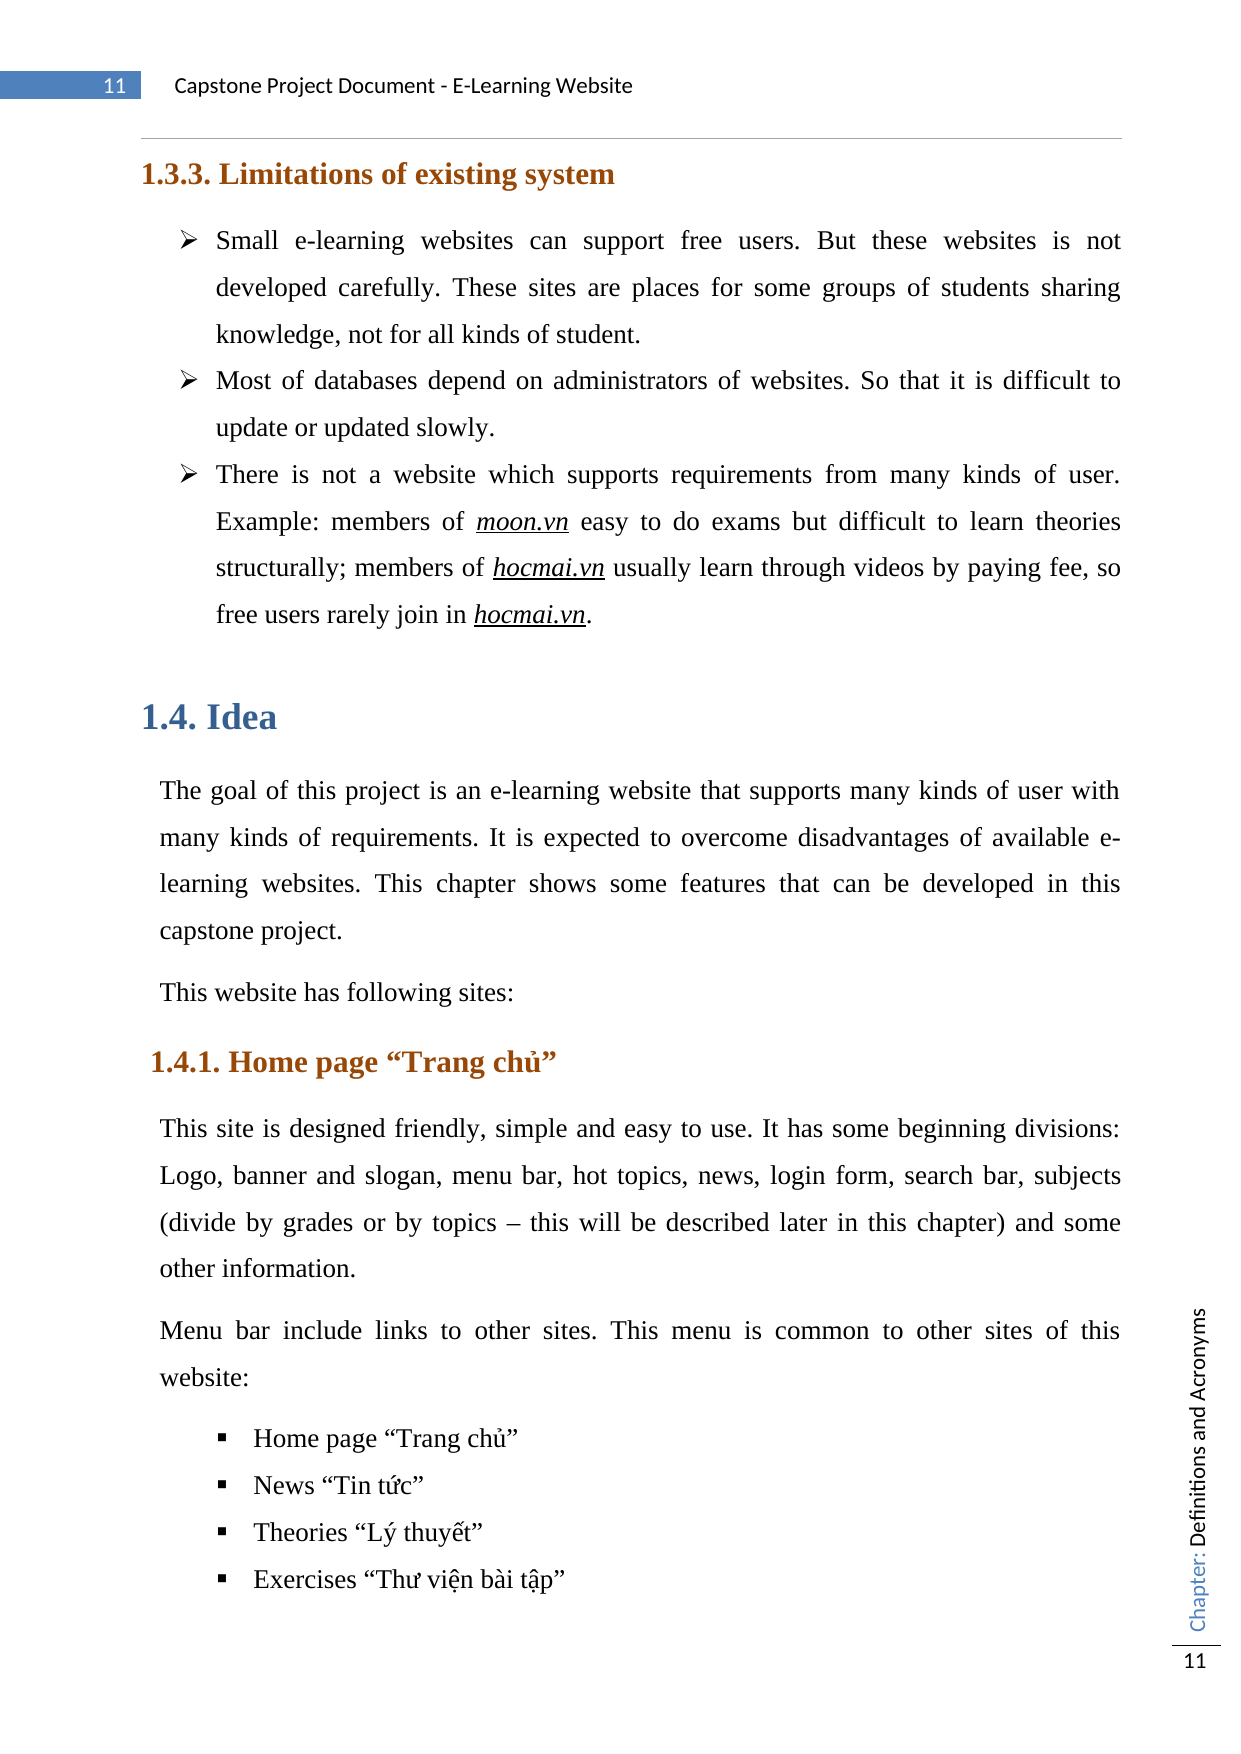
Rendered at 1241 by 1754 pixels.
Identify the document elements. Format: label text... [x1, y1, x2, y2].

subtitle 1.4.1. Home page “Trang chủ” [150, 1043, 1122, 1079]
subtitle 1.3.3. Limitations of existing system [141, 155, 1122, 191]
text Menu bar include links to other sites. This menu is common to other sites of this website: [159, 1314, 1122, 1392]
text This site is designed friendly, simple and easy to use. It has some beginning divisions: Logo, banner and slogan, menu bar, hot topics, news, login form, search bar, subjects (divide by grades or by topics – this will be described later in this chapter) and some other information. [159, 1112, 1122, 1283]
list Home page “Trang chủ” [216, 1422, 1122, 1453]
list Small e-learning websites can support free users. But these websites is not developed carefully. These sites are places for some groups of students sharing knowledge, not for all kinds of student. [178, 224, 1122, 349]
list Most of databases depend on administrators of websites. So that it is difficult to update or updated slowly. [178, 364, 1122, 442]
list Theories “Lý thuyết” [216, 1516, 1122, 1547]
list News “Tin tức” [216, 1469, 1122, 1500]
text This website has following sites: [159, 976, 1122, 1007]
text The goal of this project is an e-learning website that supports many kinds of user with many kinds of requirements. It is expected to overcome disadvantages of available e-learning websites. This chapter shows some features that can be developed in this capstone project. [159, 774, 1122, 945]
list Exercises “Thư viện bài tập” [216, 1563, 1122, 1594]
subtitle 1.4. Idea [141, 694, 1122, 738]
list There is not a website which supports requirements from many kinds of user. Example: members of moon.vn easy to do exams but difficult to learn theories structurally; members of hocmai.vn usually learn through videos by paying fee, so free users rarely join in hocmai.vn. [178, 458, 1122, 629]
